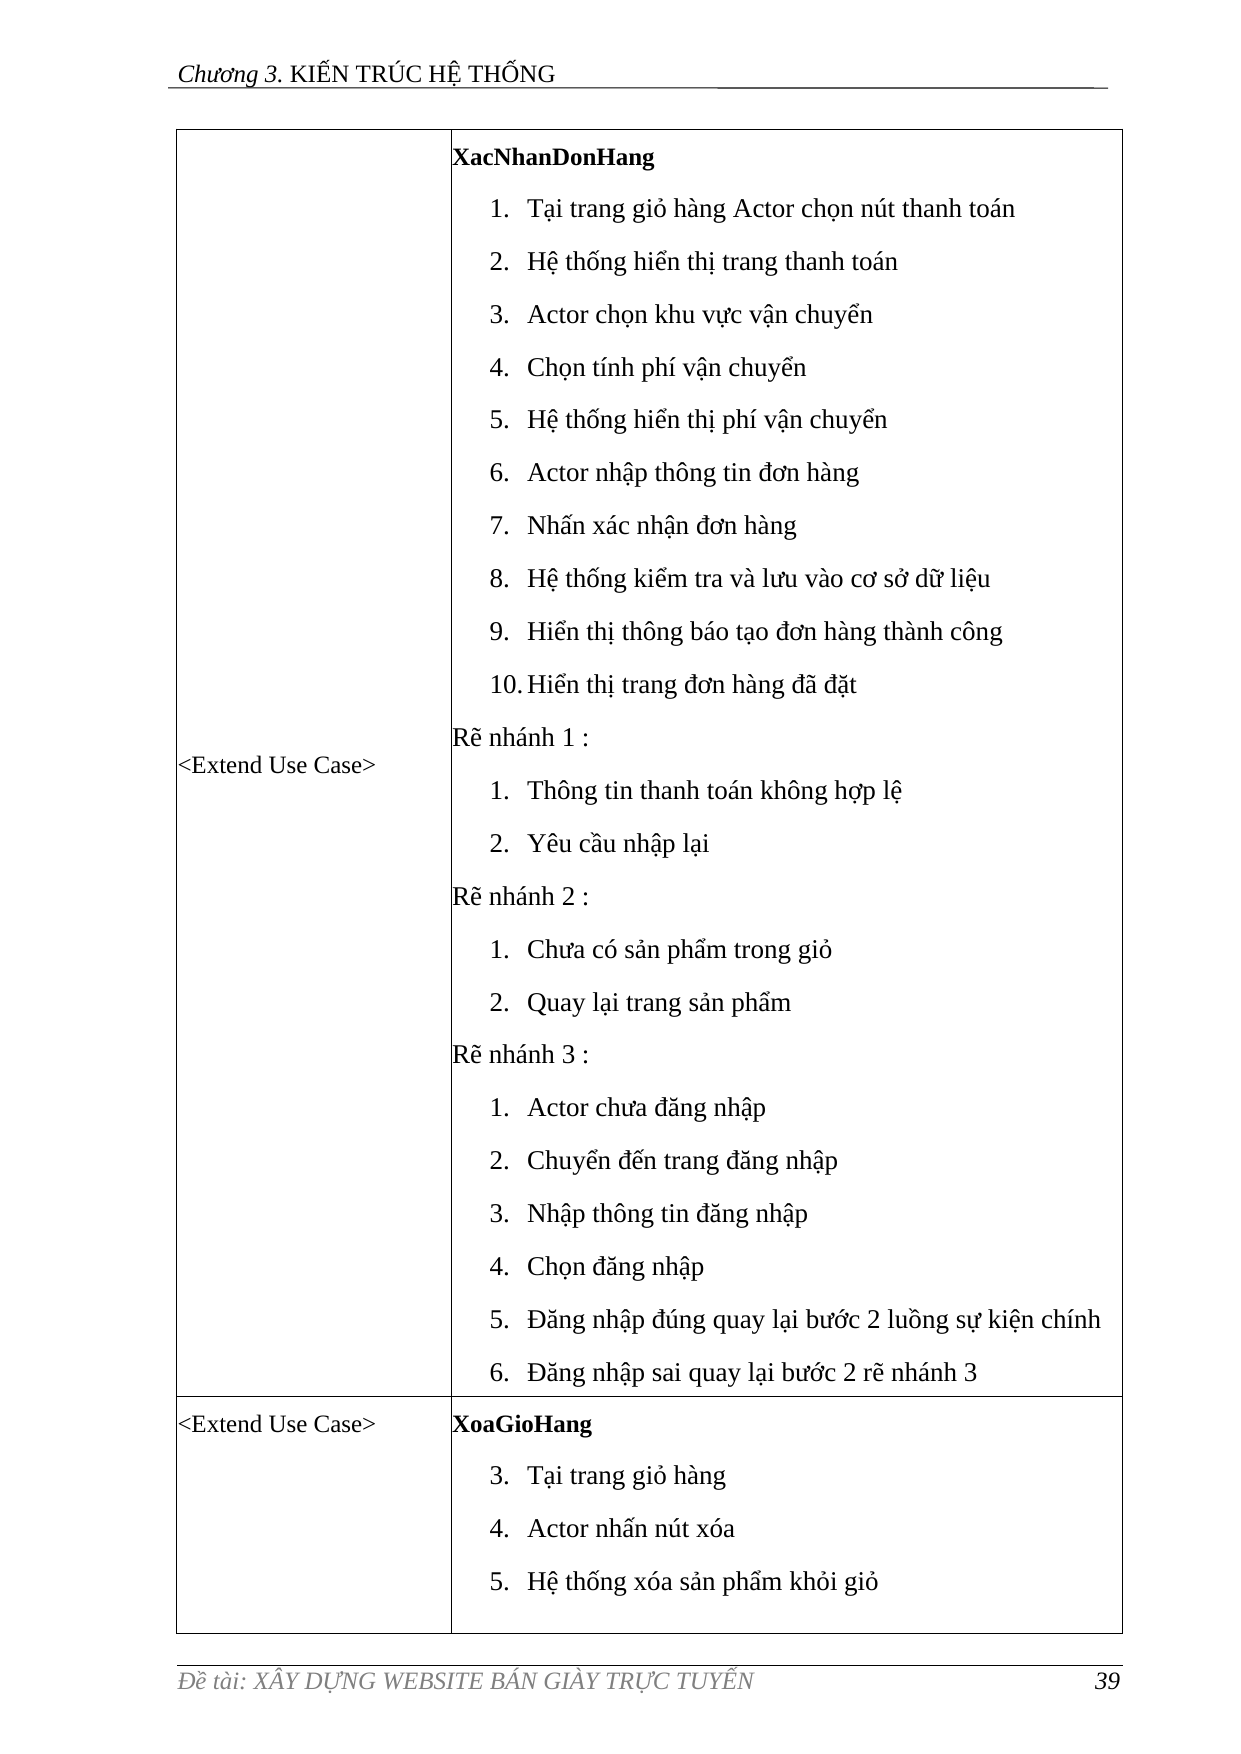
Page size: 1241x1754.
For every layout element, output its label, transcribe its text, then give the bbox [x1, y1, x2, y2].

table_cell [452, 1397, 1122, 1633]
table_cell <Extend Use Case> [177, 1397, 451, 1633]
table_cell <Extend Use Case> [177, 130, 451, 1396]
table_cell XacNhanDonHang Tại trang giỏ hàng Actor chọn nút thanh toán Hệ thống hiển thị trang thanh toán Actor chọn khu vực vận chuyển Chọn tính phí vận chuyển Hệ thống hiển thị phí vận chuyển Actor nhập thông tin đơn hàng Nhấn xác nhận đơn hàng Hệ thống kiểm tra và lưu vào cơ sở dữ liệu Hiển thị thông báo tạo đơn hàng thành công Hiển thị trang đơn hàng đã đặt Rẽ nhánh 1 : Thông tin thanh toán không hợp lệ Yêu cầu nhập lại Rẽ nhánh 2 : Chưa có sản phẩm trong giỏ Quay lại trang sản phẩm Rẽ nhánh 3 : Actor chưa đăng nhập Chuyển đến trang đăng nhập Nhập thông tin đăng nhập Chọn đăng nhập Đăng nhập đúng quay lại bước 2 luồng sự kiện chính Đăng nhập sai quay lại bước 2 rẽ nhánh 3 [452, 130, 1122, 1396]
